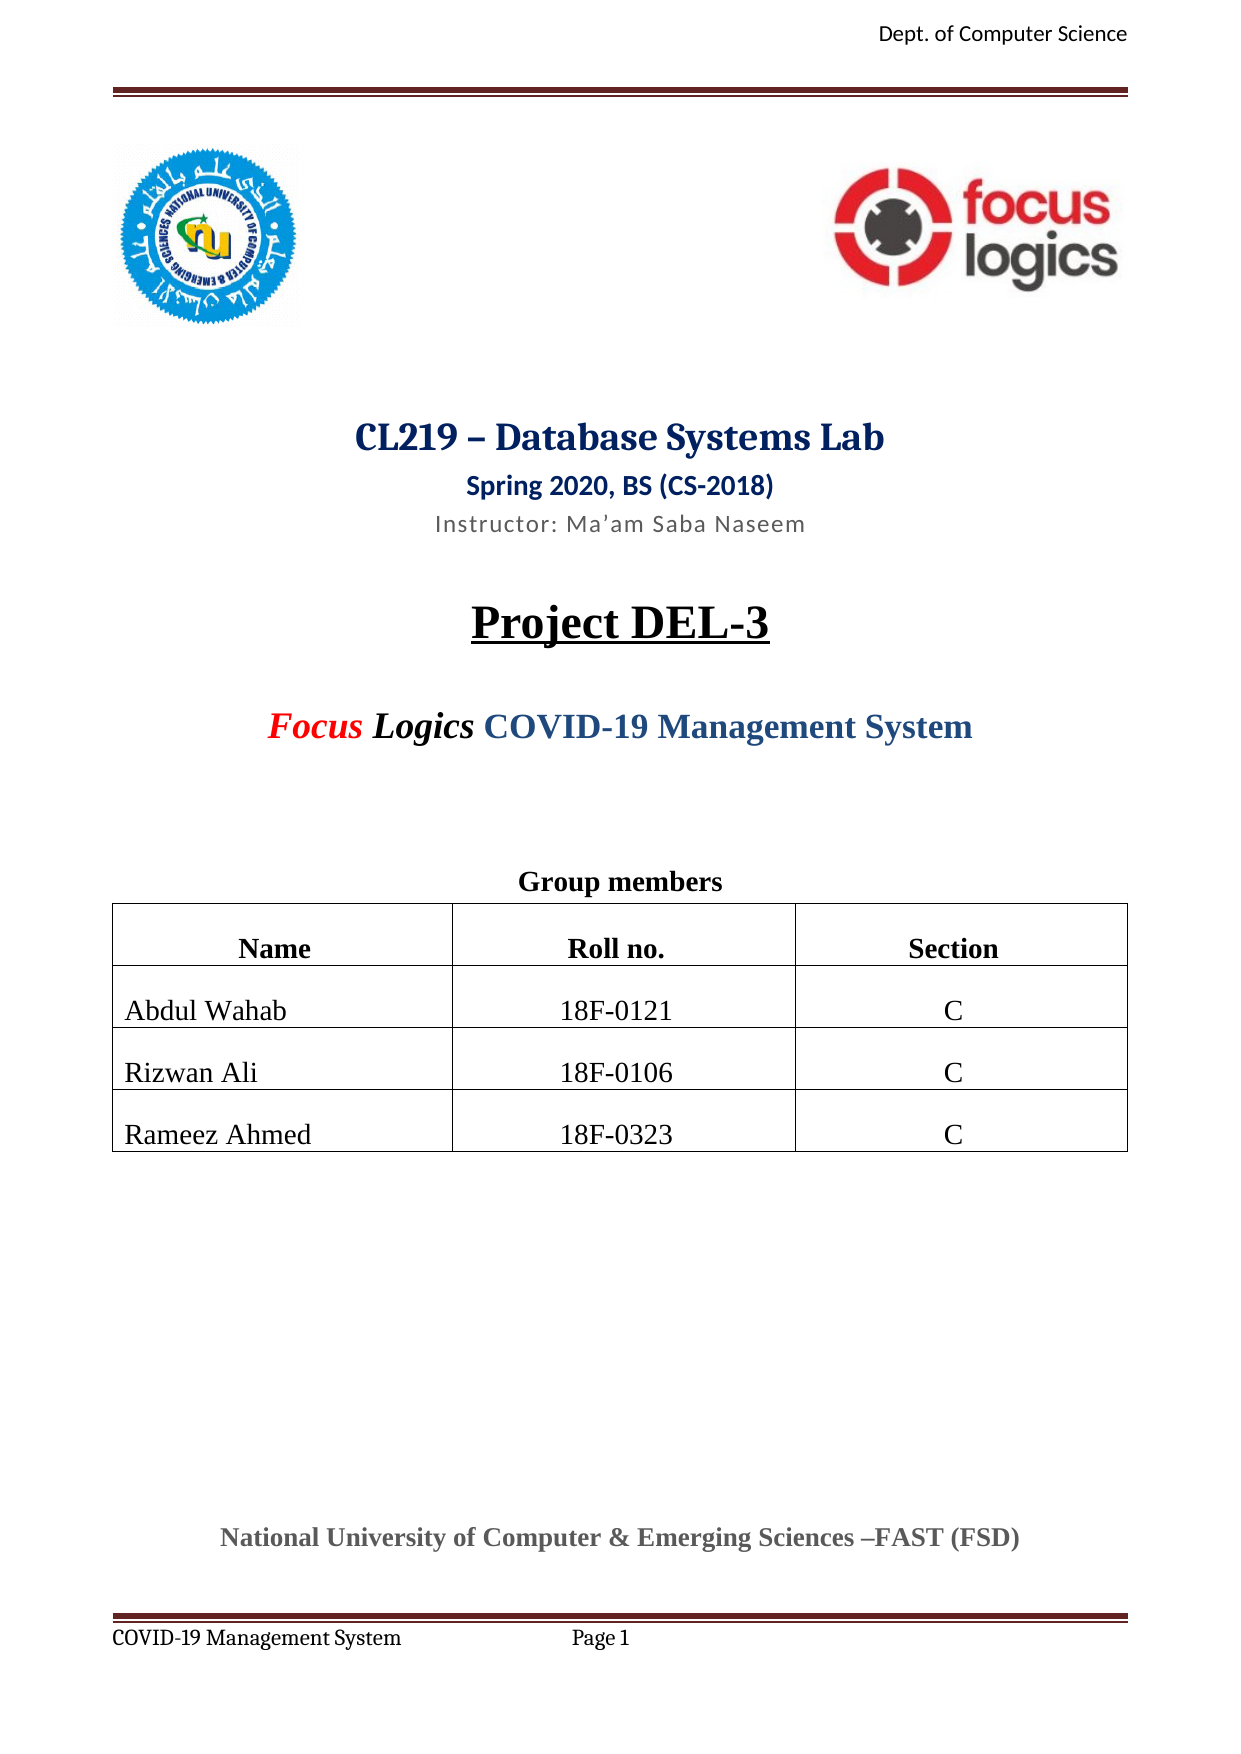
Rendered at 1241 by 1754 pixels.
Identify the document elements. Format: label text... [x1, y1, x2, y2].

table_cell C [796, 1028, 1127, 1089]
table_cell 18F-0121 [453, 966, 795, 1027]
subtitle CL219 – Database Systems Lab [112, 414, 1128, 460]
table_cell Rizwan Ali [113, 1028, 452, 1089]
title Project DEL-3 [112, 594, 1128, 649]
table_cell 18F-0323 [453, 1090, 795, 1151]
table_cell C [796, 1090, 1127, 1151]
picture [113, 144, 300, 327]
text National University of Computer & Emerging Sciences –FAST (FSD) [112, 1521, 1128, 1552]
table_cell Rameez Ahmed [113, 1090, 452, 1151]
table_header Name [113, 904, 452, 965]
table_cell C [796, 966, 1127, 1027]
table_header Section [796, 904, 1127, 965]
text Spring 2020, BS (CS-2018) [112, 467, 1128, 502]
text Group members [112, 864, 1128, 898]
table_header Roll no. [453, 904, 795, 965]
subtitle Instructor: Ma’am Saba Naseem [112, 508, 1128, 538]
picture [822, 144, 1127, 317]
table_cell 18F-0106 [453, 1028, 795, 1089]
title Focus Logics COVID-19 Management System [112, 704, 1128, 747]
table_cell Abdul Wahab [113, 966, 452, 1027]
